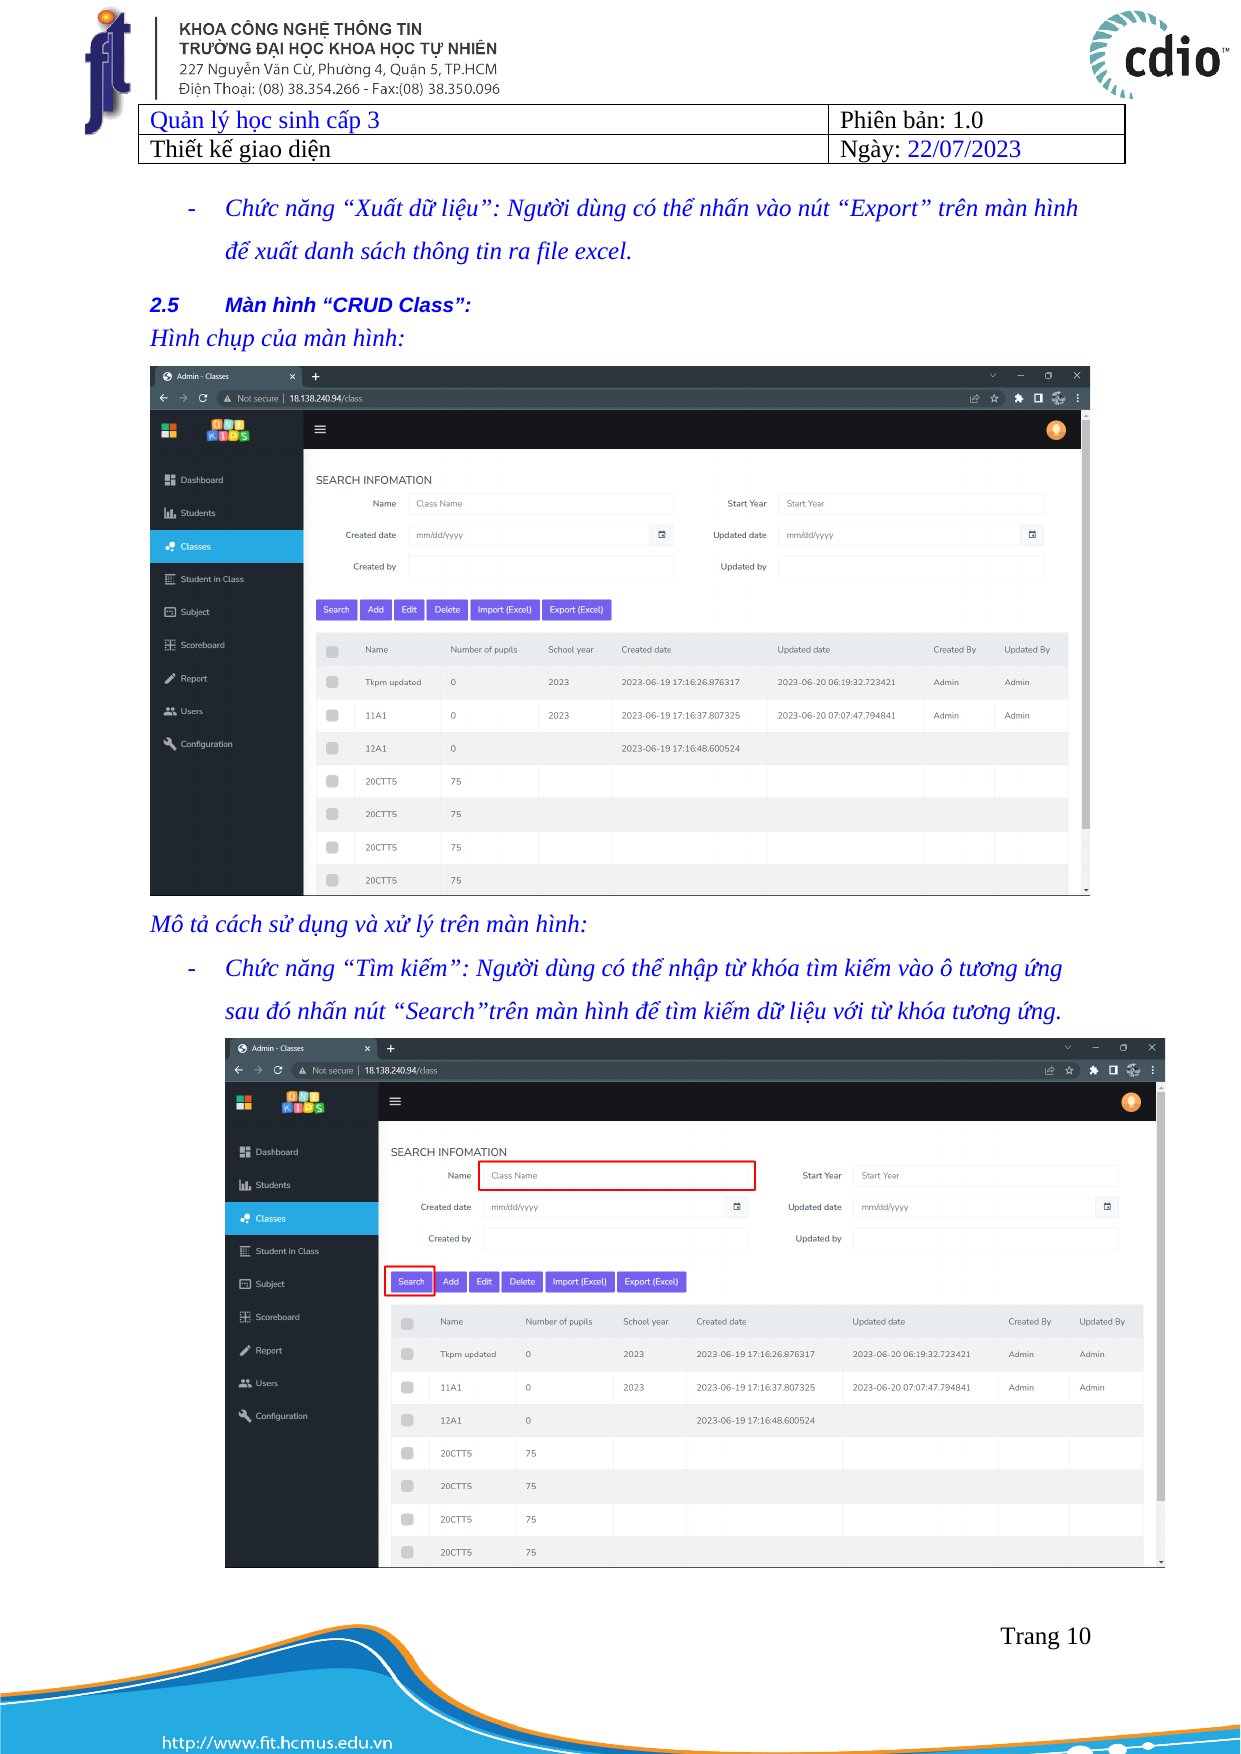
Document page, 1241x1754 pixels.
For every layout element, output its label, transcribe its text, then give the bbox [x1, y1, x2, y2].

list Chức năng “Tìm kiếm”: Người dùng có thể nhập từ khóa tìm kiếm vào ô tương ứng sau đó nhấn nút “Search”trên màn hình để tìm kiếm dữ liệu với từ khóa tương ứng. [187, 953, 1090, 1024]
picture [139, 105, 828, 134]
picture [225, 1038, 1166, 1568]
picture [139, 135, 828, 159]
picture [150, 366, 1091, 896]
list Chức năng “Xuất dữ liệu”: Người dùng có thể nhấn vào nút “Export” trên màn hình để xuất danh sách thông tin ra file excel. [187, 193, 1090, 265]
text Hình chụp của màn hình: [150, 323, 1090, 352]
picture [61, 0, 1241, 159]
text Mô tả cách sử dụng và xử lý trên màn hình: [150, 909, 1090, 938]
picture [0, 1621, 1241, 1754]
picture [829, 135, 1124, 159]
picture [829, 105, 1124, 134]
subtitle Màn hình “CRUD Class”: [150, 292, 1090, 317]
